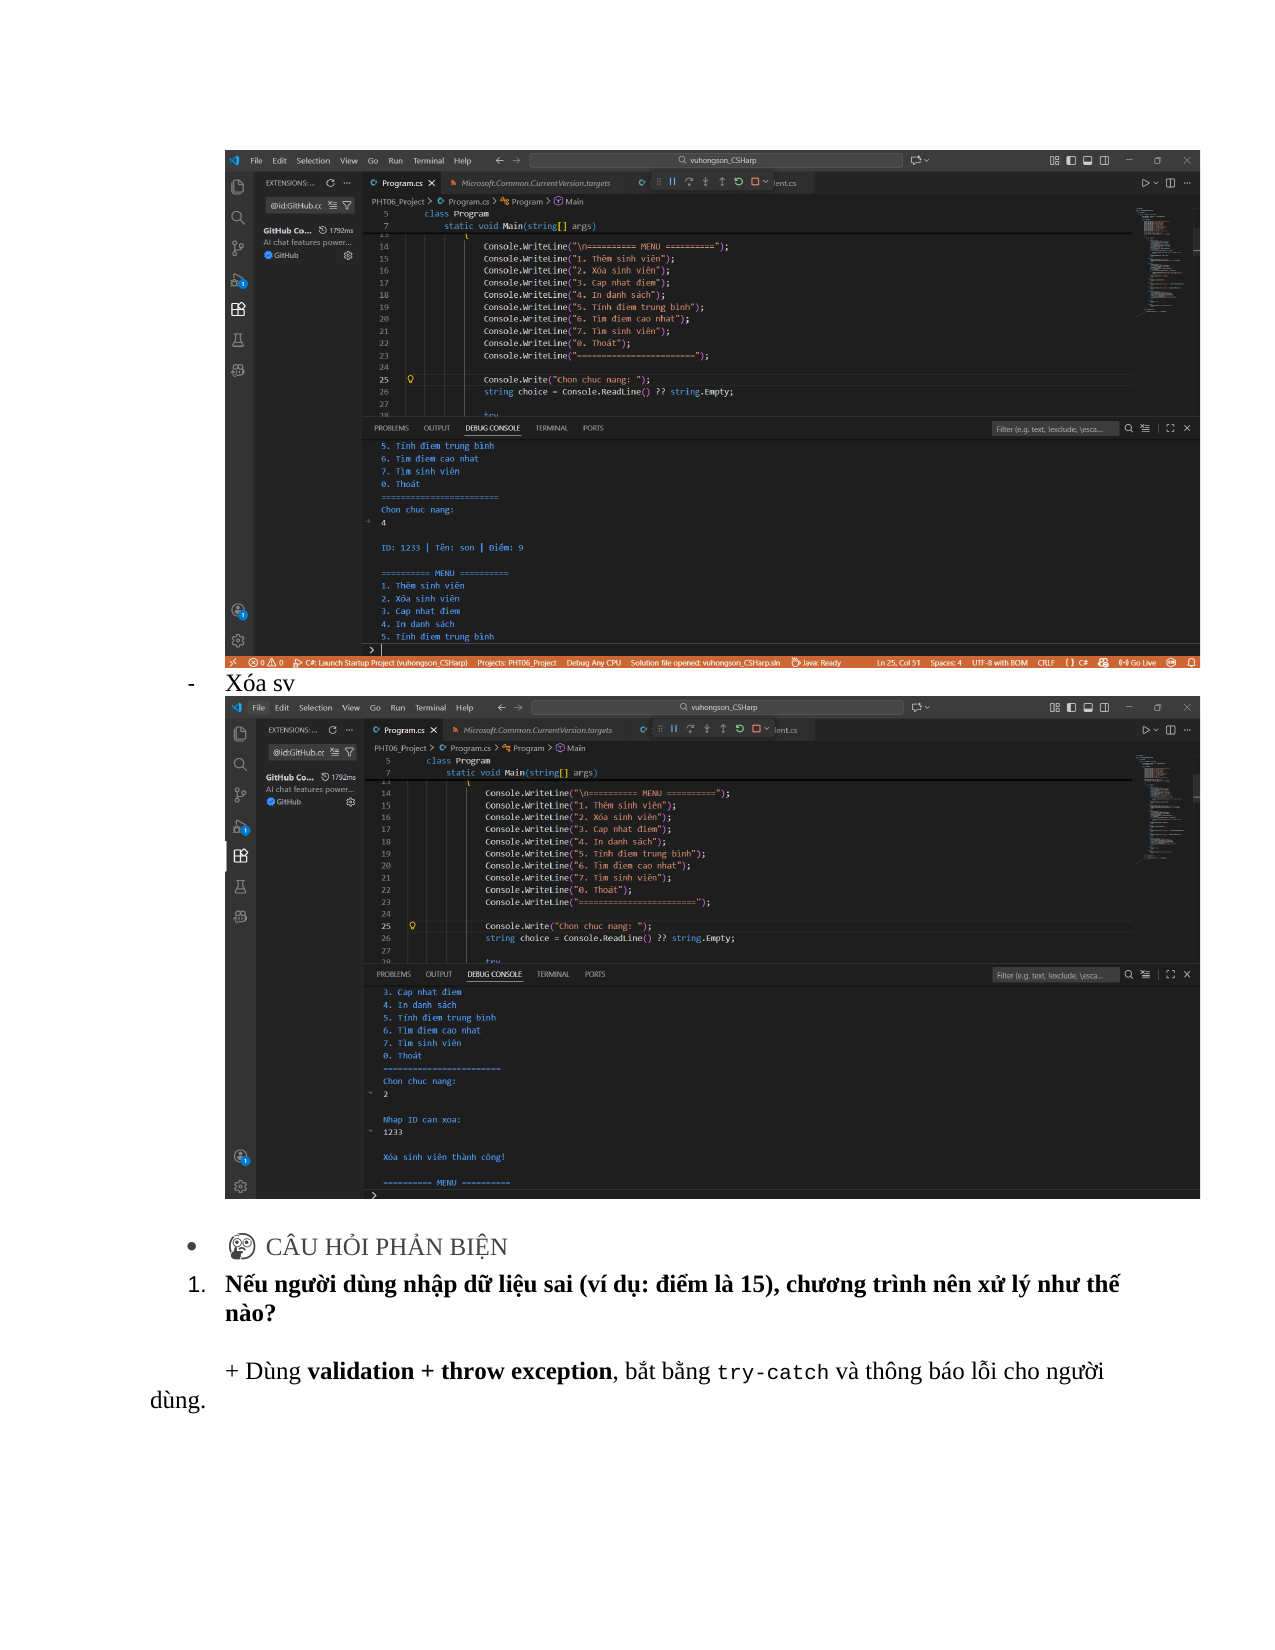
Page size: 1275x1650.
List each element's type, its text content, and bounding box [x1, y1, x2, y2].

picture [225, 696, 1200, 1199]
subtitle 🤔 CÂU HỎI PHẢN BIỆN [187, 1232, 1125, 1261]
list Nếu người dùng nhập dữ liệu sai (ví dụ: điểm là 15), chương trình nên xử lý như thế nào? [187, 1269, 1125, 1327]
text + Dùng validation + throw exception, bắt bằng try-catch và thông báo lỗi cho người dùng. [150, 1356, 1125, 1414]
list Xóa sv [187, 668, 1125, 697]
picture [225, 150, 1200, 668]
